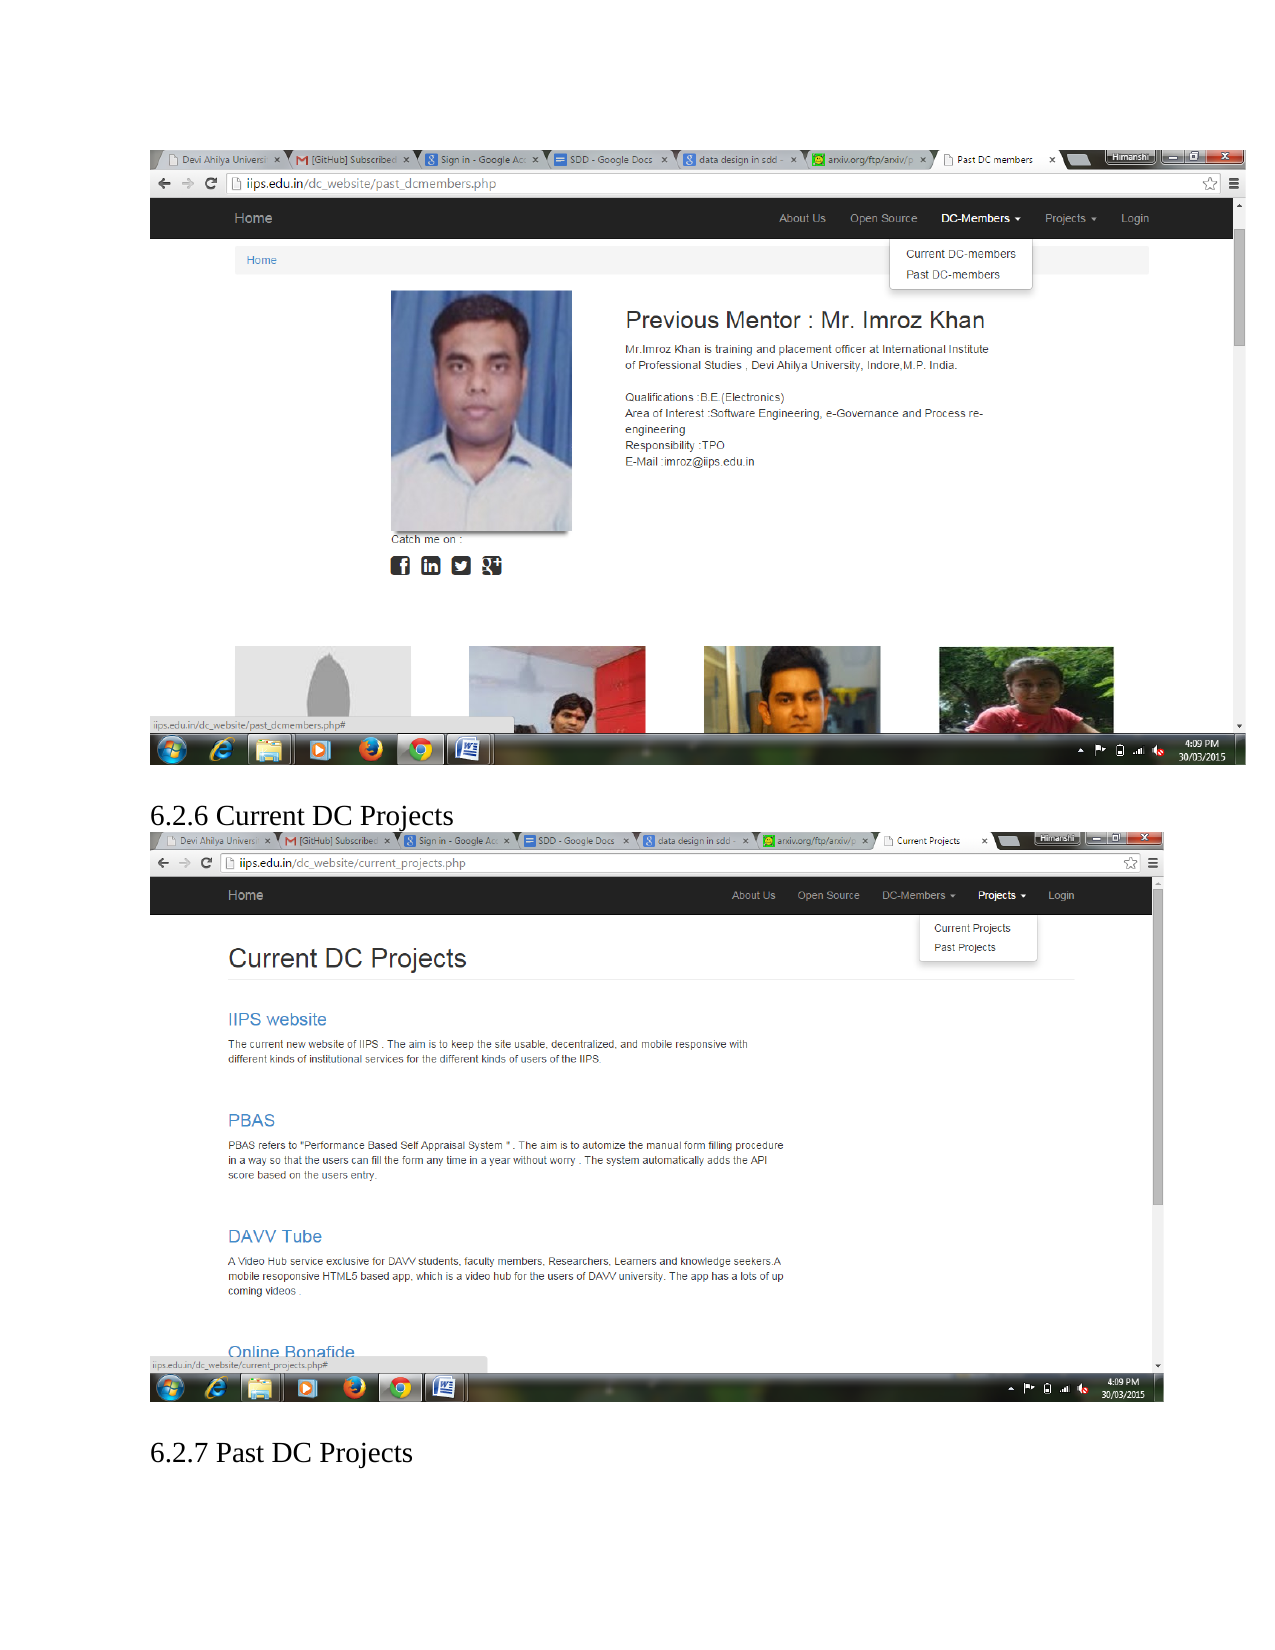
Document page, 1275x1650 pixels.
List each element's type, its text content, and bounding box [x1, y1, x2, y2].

picture [150, 832, 1164, 1402]
text 6.2.7 Past DC Projects [150, 1436, 1125, 1469]
text 6.2.6 Current DC Projects [150, 798, 1125, 832]
picture [150, 150, 1246, 765]
